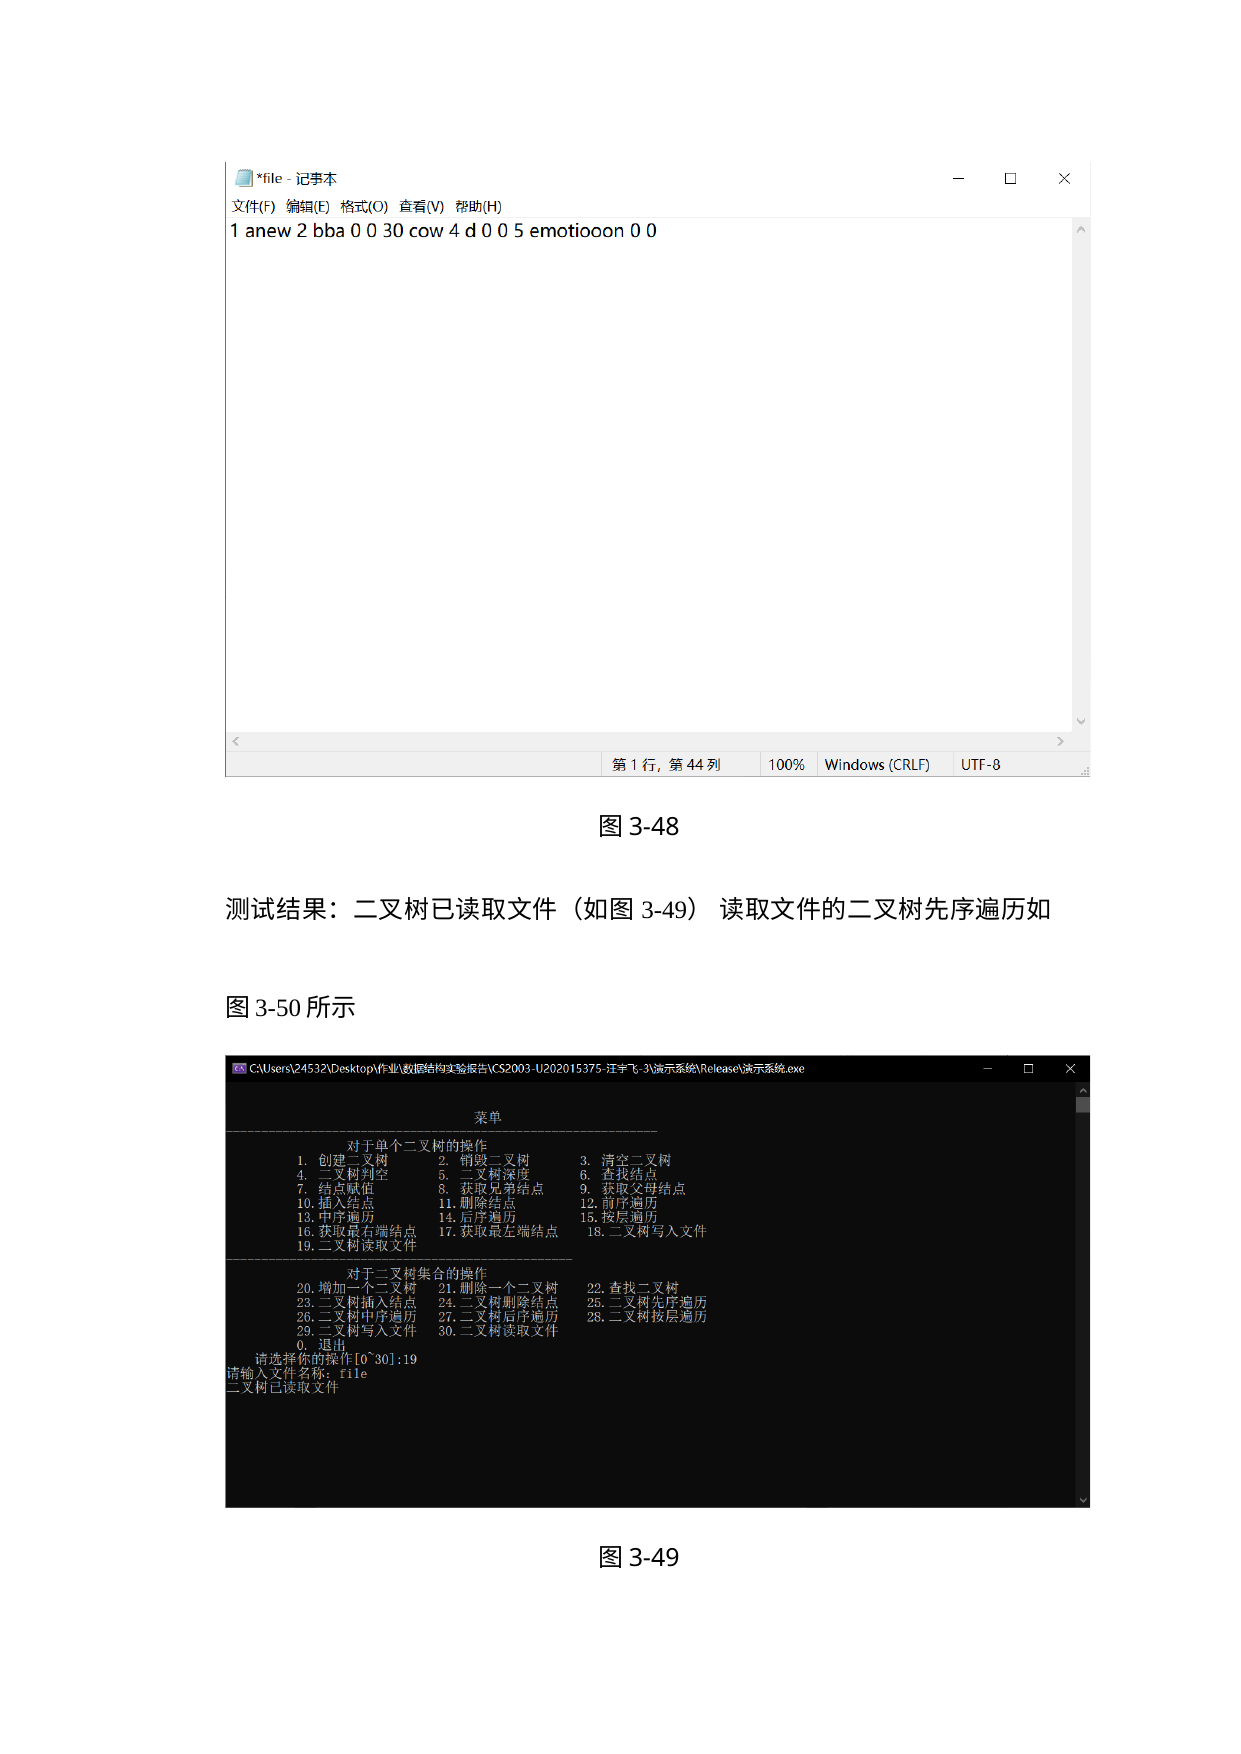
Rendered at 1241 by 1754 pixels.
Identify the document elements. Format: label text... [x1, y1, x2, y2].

picture [225, 1055, 1091, 1508]
list 测试结果：二叉树已读取文件（如图3-49） 读取文件的二叉树先序遍历如图3-50所示 [225, 875, 1053, 1038]
picture [225, 162, 1091, 777]
list 图3-48 [225, 792, 1053, 857]
list 图3-49 [225, 1523, 1053, 1588]
